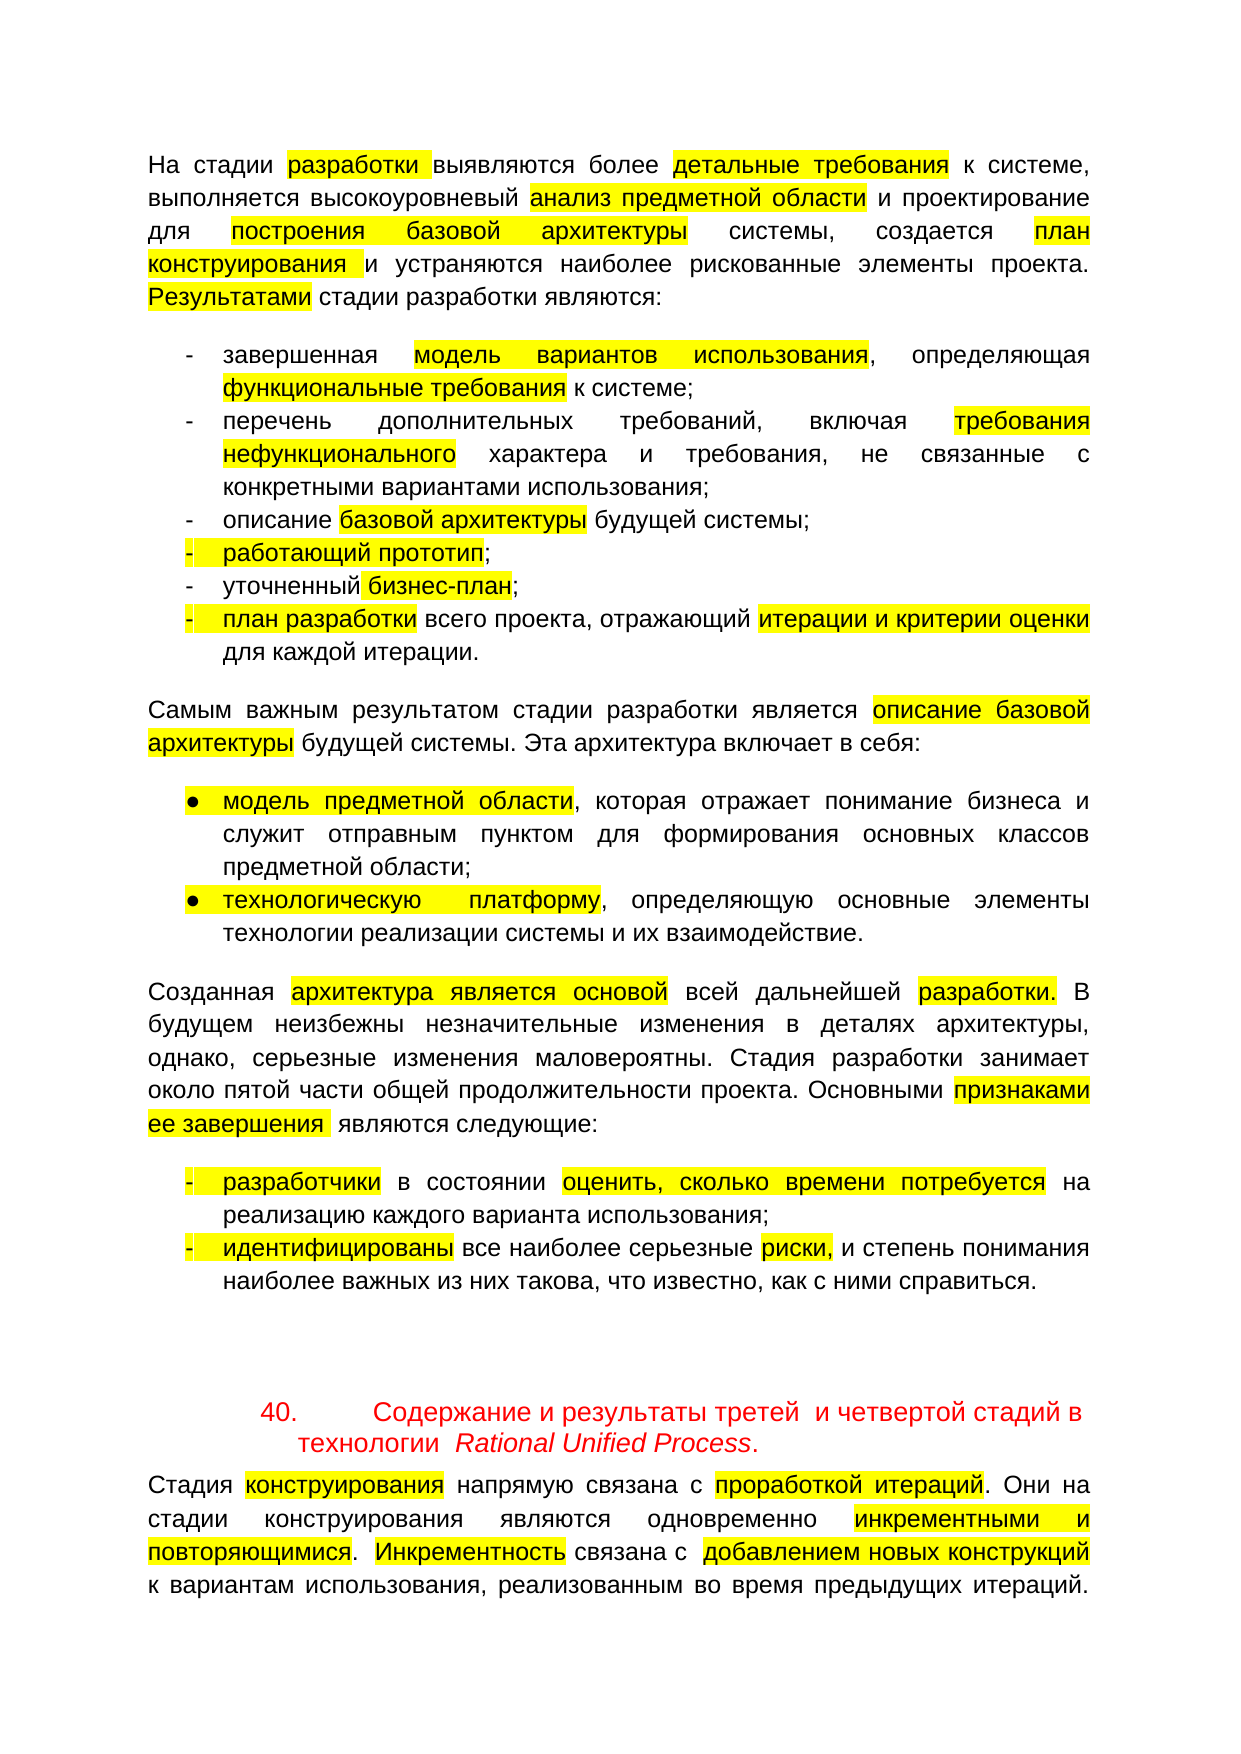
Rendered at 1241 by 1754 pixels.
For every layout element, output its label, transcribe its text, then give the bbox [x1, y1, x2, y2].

list описание базовой архитектуры будущей системы; [185, 505, 339, 534]
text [148, 1471, 1090, 1598]
list модель предметной области, которая отражает понимание бизнеса и служит отправным пунктом для формирования основных классов предметной области; [185, 786, 1090, 881]
list технологическую платформу, определяющую основные элементы технологии реализации системы и их взаимодействие. [185, 885, 1090, 947]
text Самым важным результатом стадии разработки является описание базовой архитектуры будущей системы. Эта архитектура включает в себя: [148, 695, 1090, 757]
list идентифицированы все наиболее серьезные риски, и степень понимания наиболее важных из них такова, что известно, как с ними справиться. [185, 1233, 1090, 1294]
list план разработки всего проекта, отражающий итерации и критерии оценки для каждой итерации. [185, 604, 1090, 666]
list описание базовой архитектуры будущей системы; [587, 505, 1090, 534]
list завершенная модель вариантов использования, определяющая функциональные требования к системе; [185, 340, 1090, 402]
list разработчики в состоянии оценить, сколько времени потребуется на реализацию каждого варианта использования; [185, 1167, 1090, 1228]
subtitle Содержание и результаты третей и четвертой стадий в технологии Rational Unified Process. [260, 1396, 1090, 1458]
text Созданная архитектура является основой всей дальнейшей разработки. В будущем неизбежны незначительные изменения в деталях архитектуры, однако, серьезные изменения маловероятны. Стадия разработки занимает около пятой части общей продолжительности проекта. Основными признаками ее завершения являются следующие: [148, 976, 1090, 1137]
list перечень дополнительных требований, включая требования нефункционального характера и требования, не связанные с конкретными вариантами использования; [185, 406, 1090, 501]
list уточненный бизнес-план; [185, 571, 361, 600]
list уточненный бизнес-план; [512, 571, 1090, 600]
list работающий прототип; [484, 538, 1090, 567]
text На стадии разработки выявляются более детальные требования к системе, выполняется высокоуровневый анализ предметной области и проектирование для построения базовой архитектуры системы, создается план конструирования и устраняются наиболее рискованные элементы проекта. Результатами стадии разработки являются: [148, 150, 1090, 311]
